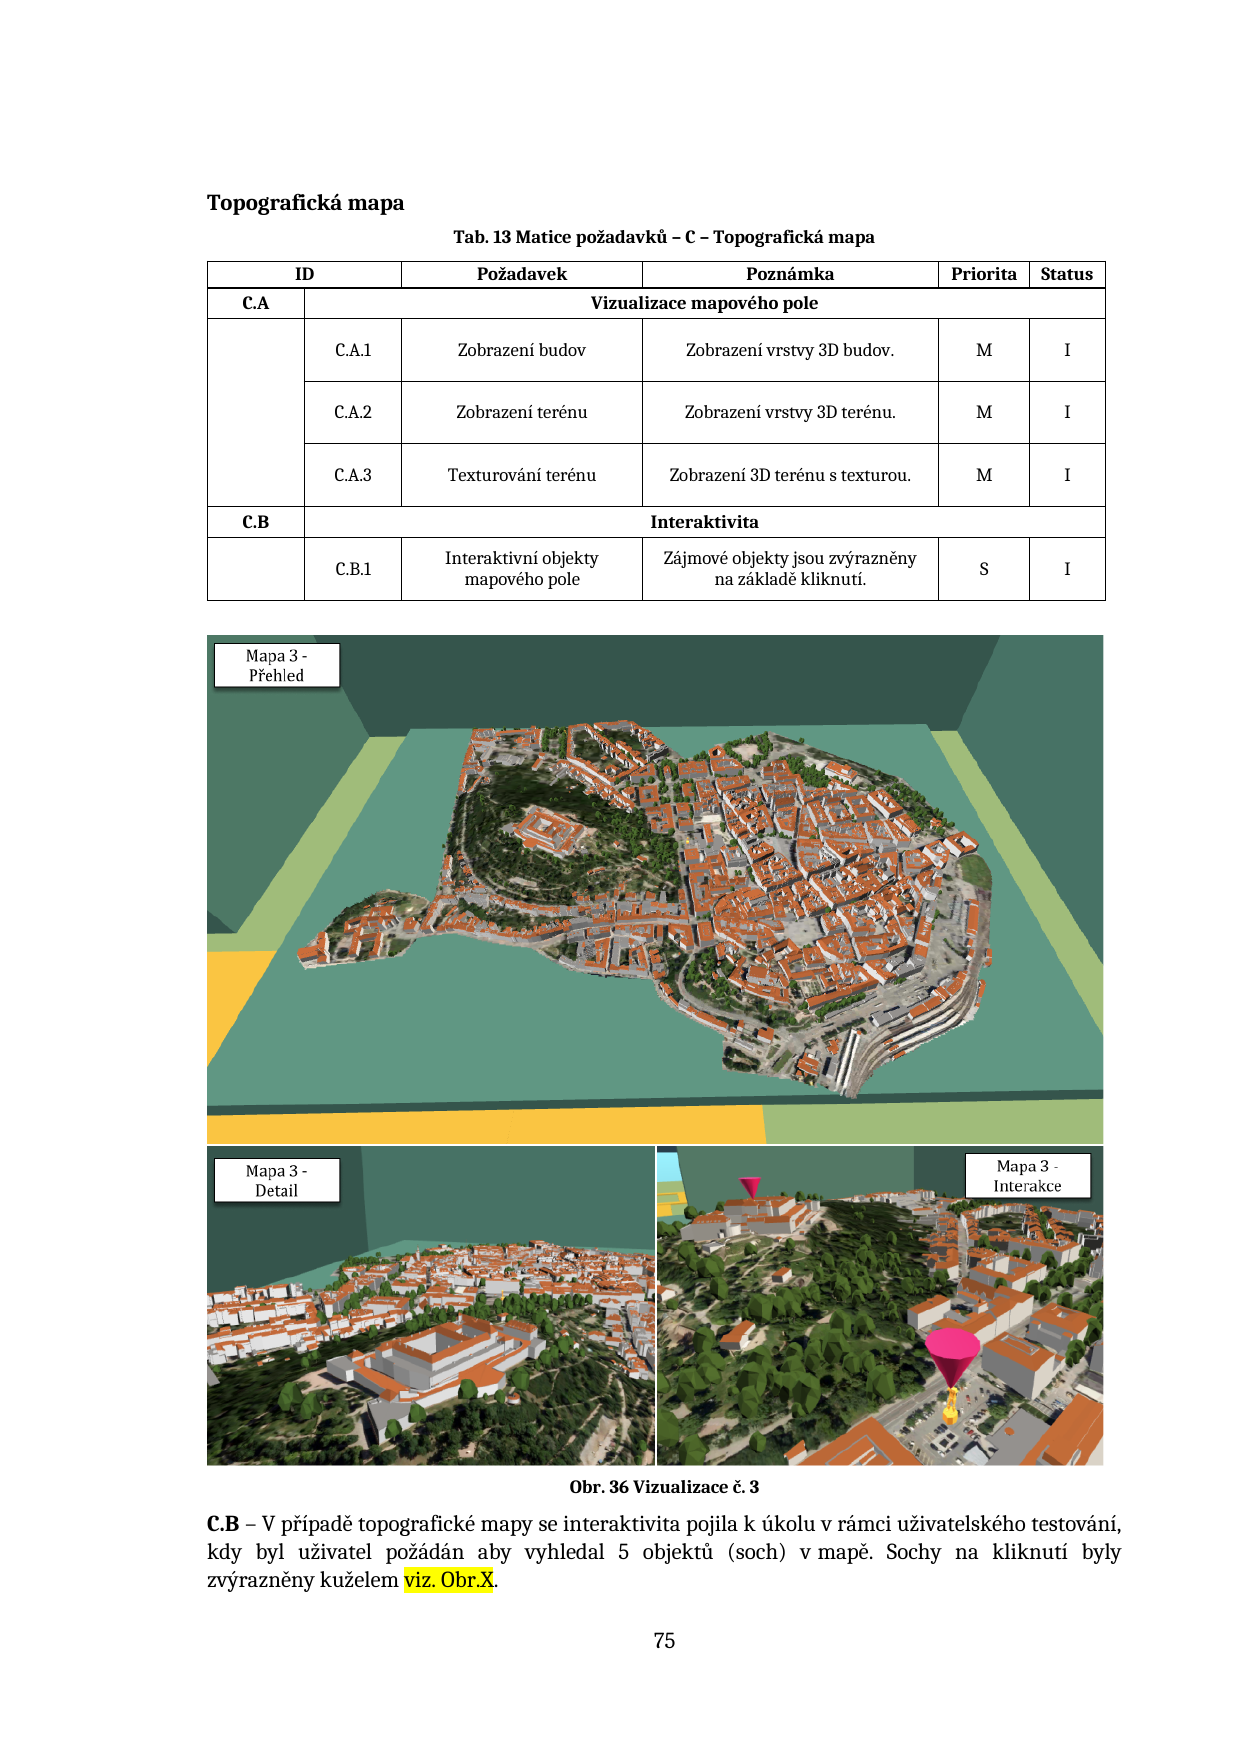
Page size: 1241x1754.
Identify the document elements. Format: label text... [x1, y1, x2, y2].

table_cell M [939, 444, 1029, 506]
table_cell Zobrazení vrstvy 3D budov. [643, 319, 938, 381]
table_cell Zobrazení vrstvy 3D terénu. [643, 382, 938, 443]
table_cell I [1030, 444, 1105, 506]
table_header Požadavek [402, 262, 642, 287]
table_cell M [939, 319, 1029, 381]
table_cell I [1030, 319, 1105, 381]
table_cell Zobrazení 3D terénu s texturou. [643, 444, 938, 506]
table_cell M [939, 382, 1029, 443]
table_header Status [1030, 262, 1105, 287]
table_cell C.A.2 [305, 382, 401, 443]
table_cell Zobrazení budov [402, 319, 642, 381]
table_header ID [208, 262, 401, 287]
table_cell S [939, 538, 1029, 599]
table_cell I [1030, 538, 1105, 599]
table_header Poznámka [643, 262, 938, 287]
table_cell Zájmové objekty jsou zvýrazněny na základě kliknutí. [643, 538, 938, 599]
table_cell Zobrazení terénu [402, 382, 642, 443]
text Tab. 13 Matice požadavků – C – Topografická mapa [207, 226, 1122, 248]
table_cell C.A [208, 289, 304, 318]
table_cell [208, 538, 304, 599]
table_cell I [1030, 382, 1105, 443]
table_cell Vizualizace mapového pole [305, 289, 1105, 318]
table_cell Interaktivita [305, 507, 1105, 537]
table_cell Texturování terénu [402, 444, 642, 506]
text Topografická mapa [207, 190, 1122, 216]
text C.B – V případě topografické mapy se interaktivita pojila k úkolu v rámci uživatelského testování, kdy byl uživatel požádán aby vyhledal 5 objektů (soch) v mapě. Sochy na kliknutí byly zvýrazněny kuželem viz. Obr.X. [207, 1510, 1122, 1593]
table_cell C.A.3 [305, 444, 401, 506]
table_cell C.A.1 [305, 319, 401, 381]
table_cell Interaktivní objekty mapového pole [402, 538, 642, 599]
picture [206, 634, 1104, 1466]
table_header Priorita [939, 262, 1029, 287]
table_cell C.B [208, 507, 304, 537]
table_cell [208, 319, 304, 506]
table_cell C.B.1 [305, 538, 401, 599]
